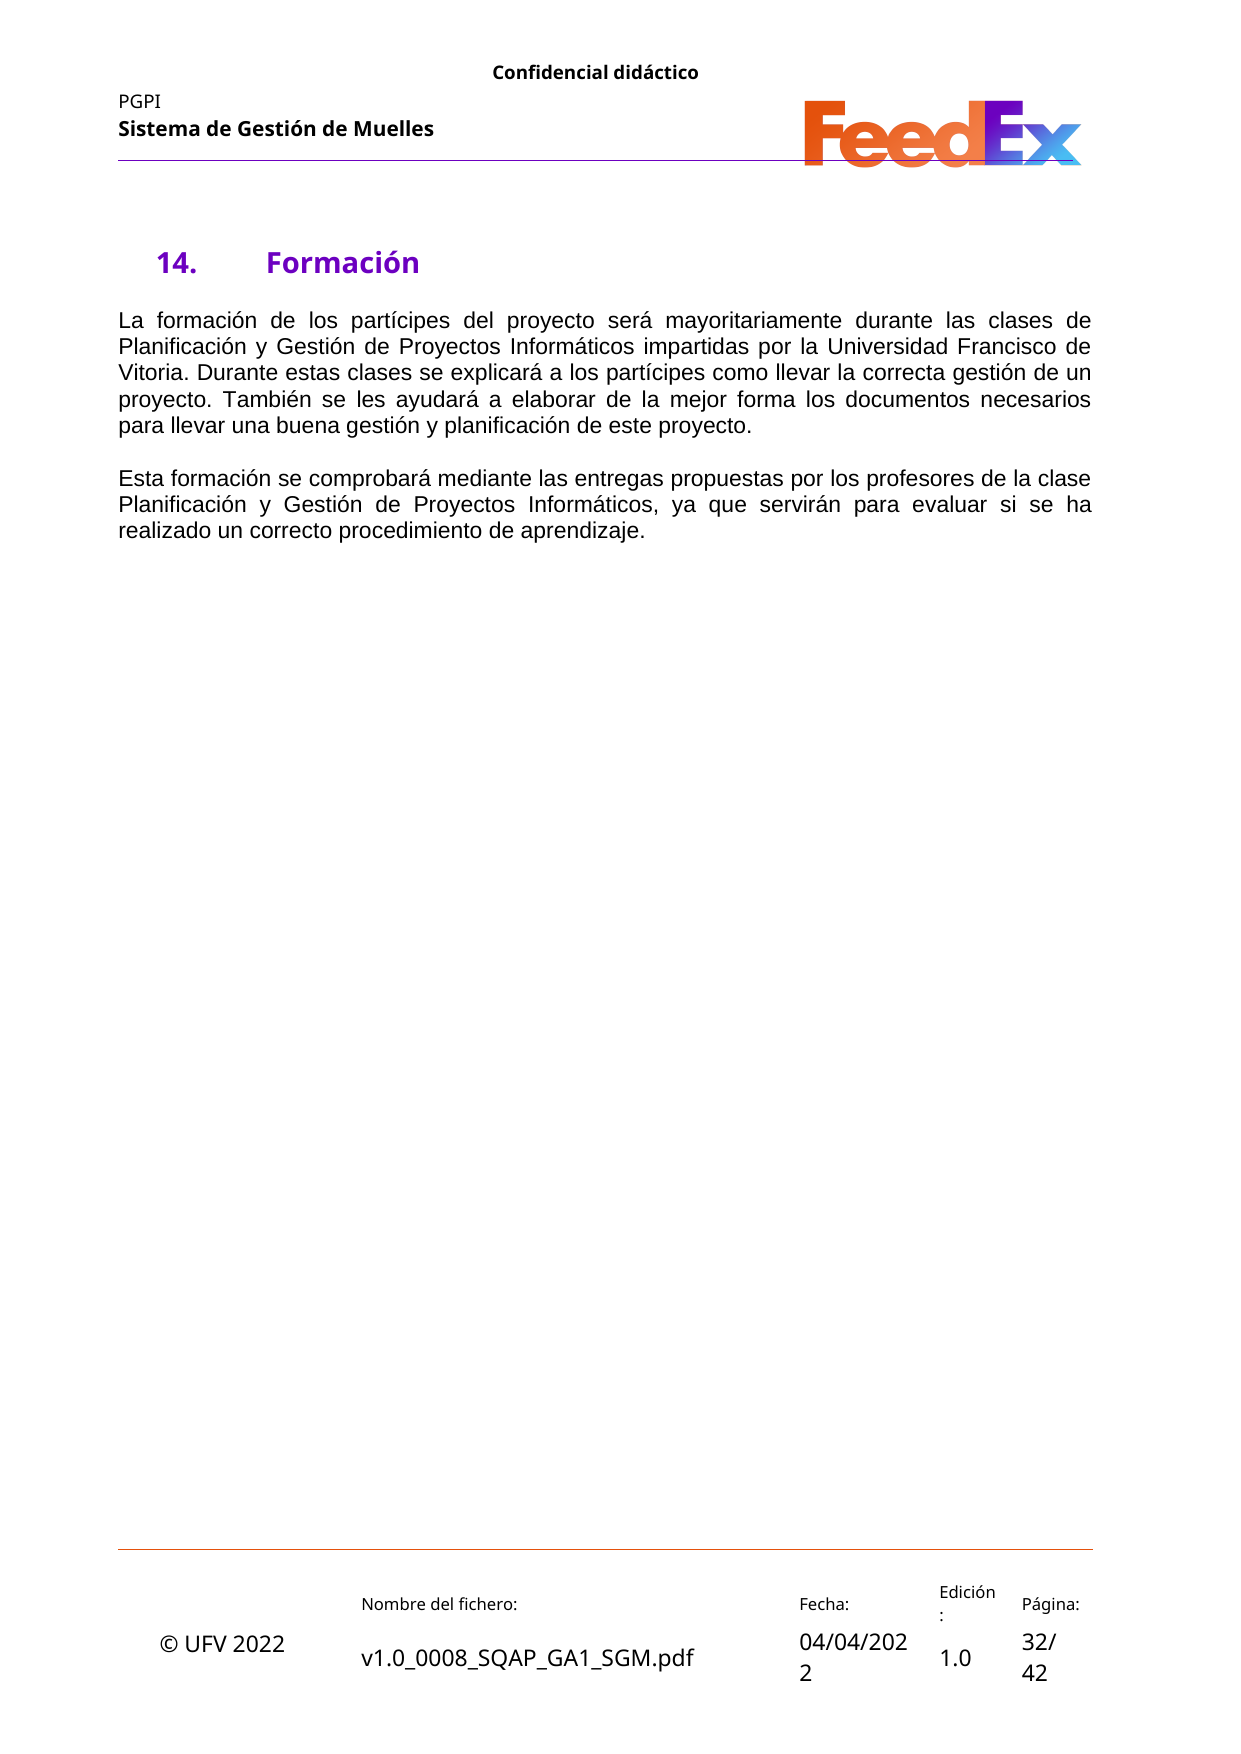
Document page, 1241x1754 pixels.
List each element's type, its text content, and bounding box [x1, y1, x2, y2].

subtitle Formación [156, 242, 1092, 282]
text Esta formación se comprobará mediante las entregas propuestas por los profesores de la clase Planificación y Gestión de Proyectos Informáticos, ya que servirán para evaluar si se ha realizado un correcto procedimiento de aprendizaje. [118, 465, 1092, 544]
text La formación de los partícipes del proyecto será mayoritariamente durante las clases de Planificación y Gestión de Proyectos Informáticos impartidas por la Universidad Francisco de Vitoria. Durante estas clases se explicará a los partícipes como llevar la correcta gestión de un proyecto. También se les ayudará a elaborar de la mejor forma los documentos necesarios para llevar una buena gestión y planificación de este proyecto. [118, 307, 1092, 438]
picture [801, 88, 1084, 173]
